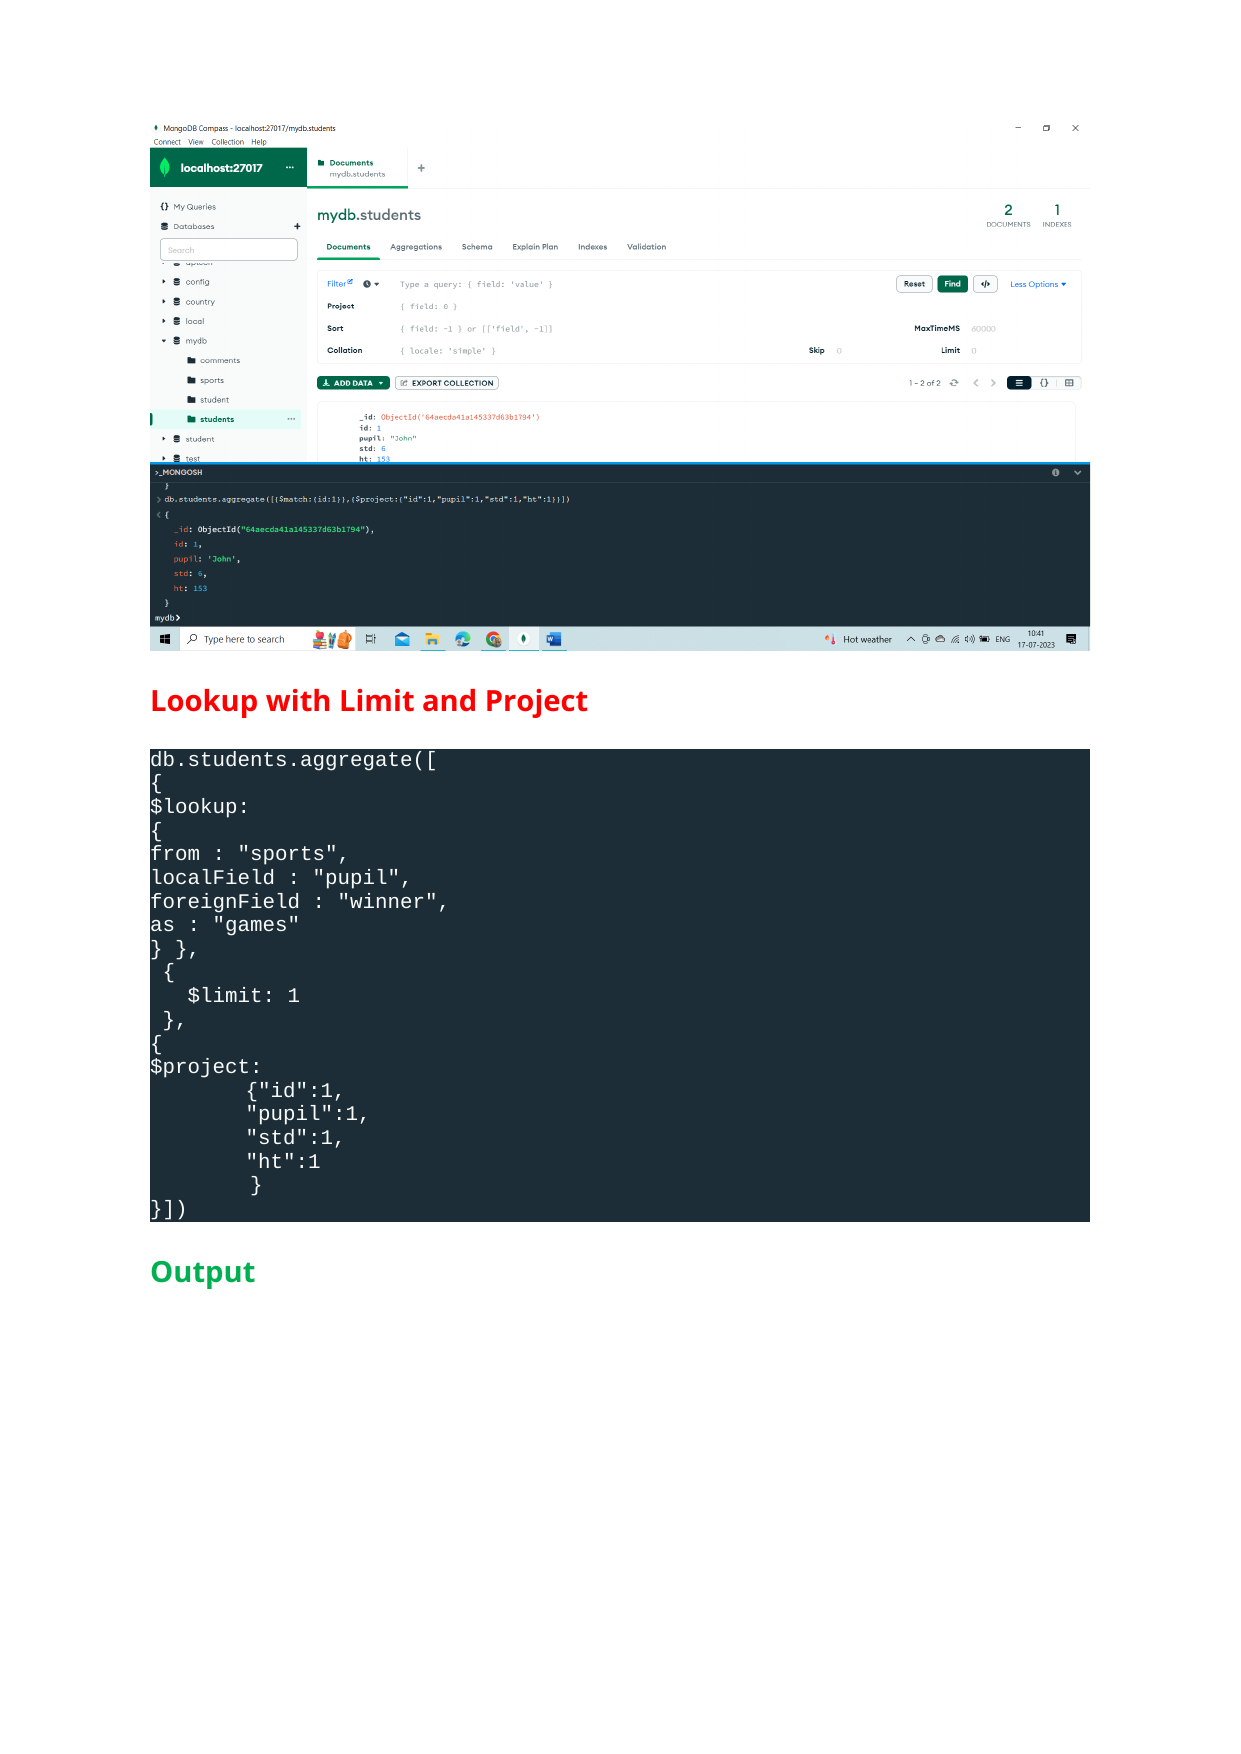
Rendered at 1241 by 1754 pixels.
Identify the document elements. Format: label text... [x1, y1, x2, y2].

text foreignField : "winner", [150, 891, 1090, 914]
text from : "sports", [150, 843, 1090, 867]
text as : "games" [150, 914, 1090, 938]
text { [150, 962, 1090, 985]
text { [150, 772, 1090, 796]
text {"id":1, [150, 1080, 1090, 1103]
text localField : "pupil", [150, 867, 1090, 891]
text } [150, 1174, 1090, 1198]
text } }, [150, 938, 1090, 962]
text "pupil":1, [150, 1103, 1090, 1127]
text }]) [150, 1198, 1090, 1222]
text "std":1, [150, 1127, 1090, 1151]
text }, [150, 1009, 1090, 1032]
text $lookup: [150, 796, 1090, 820]
text $project: [150, 1056, 1090, 1080]
text { [150, 1032, 1090, 1056]
picture [150, 121, 1091, 651]
text Output [150, 1251, 1090, 1291]
text $limit: 1 [150, 985, 1090, 1009]
text db.students.aggregate([ [150, 749, 1090, 772]
text "ht":1 [150, 1151, 1090, 1174]
text { [150, 820, 1090, 843]
text Lookup with Limit and Project [150, 680, 1090, 719]
